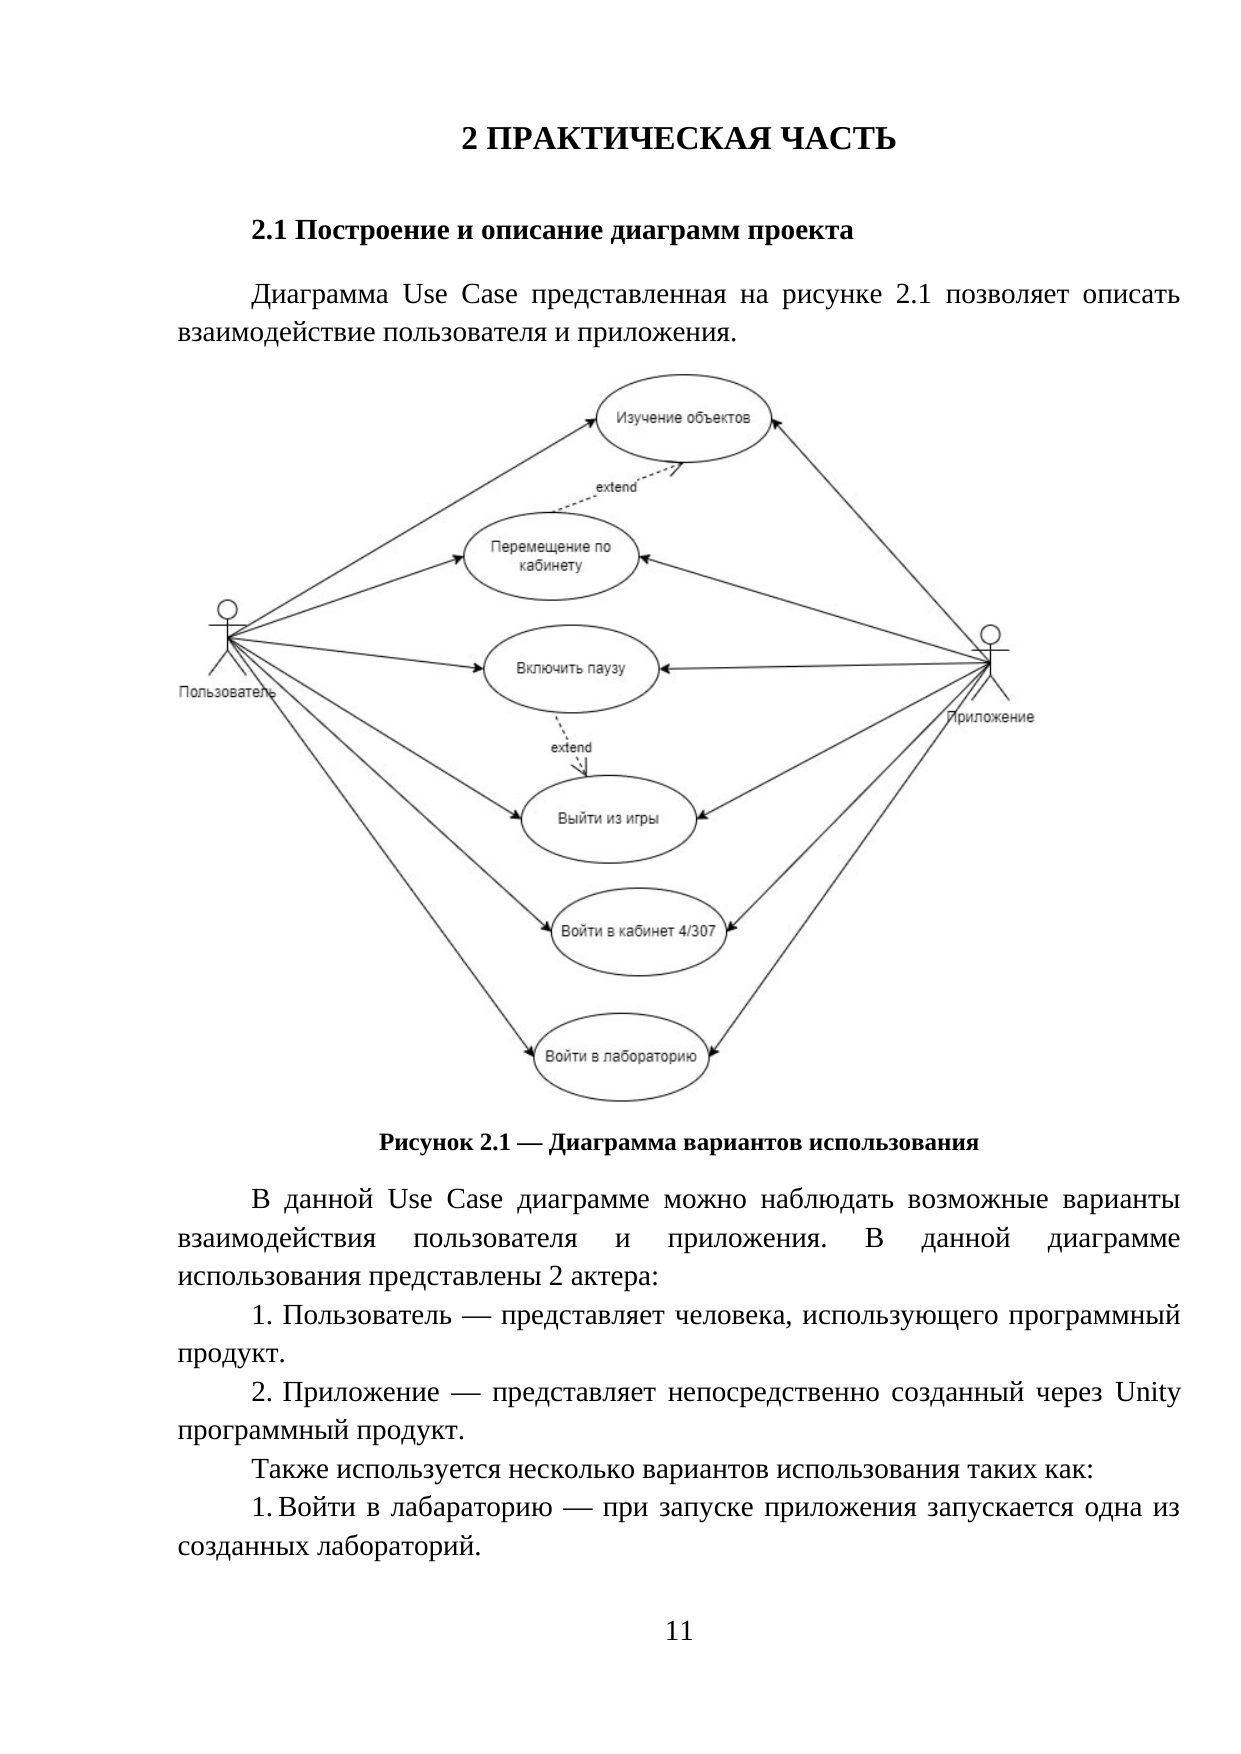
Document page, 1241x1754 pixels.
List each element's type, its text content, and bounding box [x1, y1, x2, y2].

text В данной Use Case диаграмме можно наблюдать возможные варианты взаимодействия пользователя и приложения. В данной диаграмме использования представлены 2 актера: [177, 1181, 1181, 1292]
text Диаграмма Use Case представленная на рисунке 2.1 позволяет описать взаимодействие пользователя и приложения. [177, 276, 1181, 348]
list Войти в лабараторию — при запуске приложения запускается одна из созданных лабораторий. [177, 1489, 1181, 1562]
subtitle 2.1 Построение и описание диаграмм проекта [177, 212, 1181, 246]
picture [177, 373, 1035, 1103]
list Пользователь — представляет человека, использующего программный продукт. [177, 1297, 1181, 1369]
list Приложение — представляет непосредственно созданный через Unity программный продукт. [177, 1374, 1181, 1446]
subtitle 2 ПРАКТИЧЕСКАЯ ЧАСТЬ [177, 118, 1181, 156]
text Рисунок 2.1 — Диаграмма вариантов использования [177, 1127, 1181, 1156]
text Также используется несколько вариантов использования таких как: [177, 1451, 1181, 1484]
